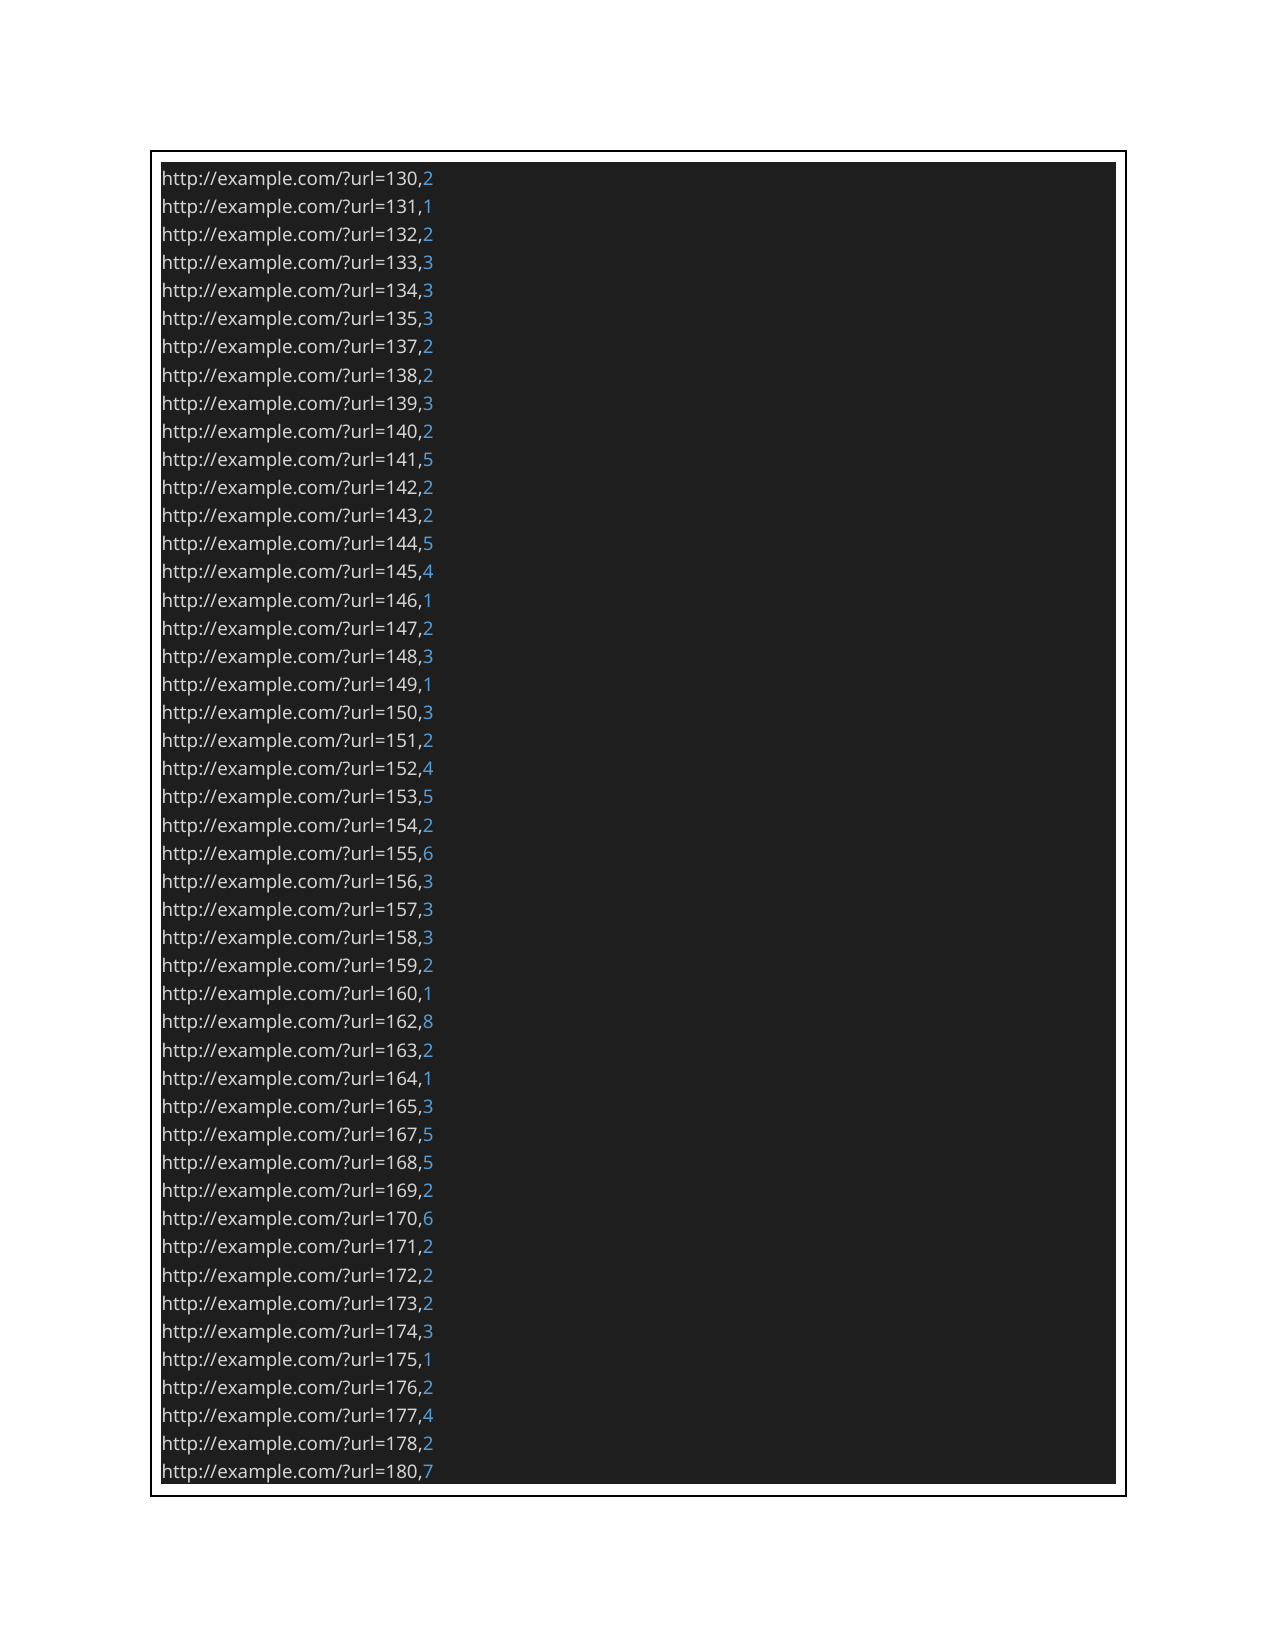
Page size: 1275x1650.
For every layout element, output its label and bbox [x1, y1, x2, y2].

table_header [152, 152, 1125, 1495]
